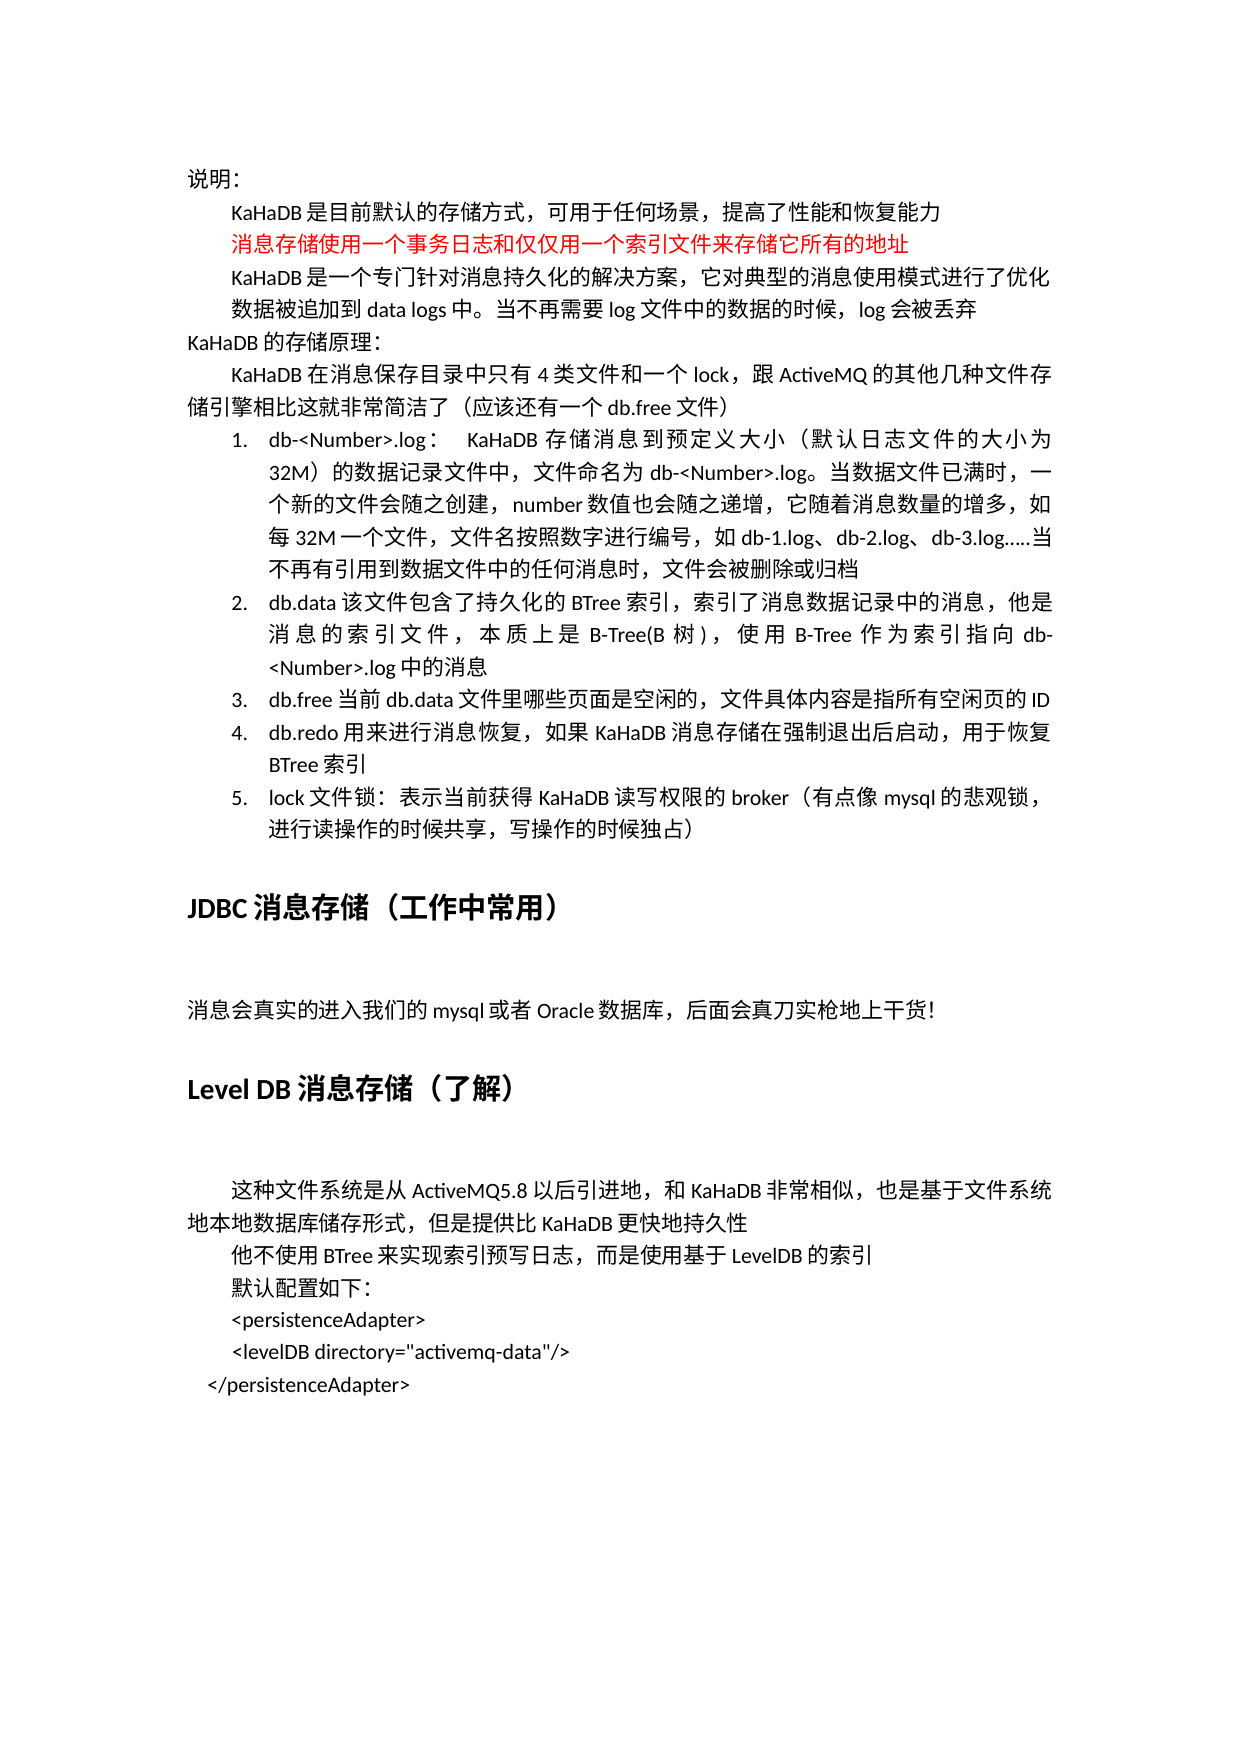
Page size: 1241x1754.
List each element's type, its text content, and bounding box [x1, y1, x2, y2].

text KaHaDB是目前默认的存储方式，可用于任何场景，提高了性能和恢复能力 [187, 194, 1053, 227]
text 消息存储使用一个事务日志和仅仅用一个索引文件来存储它所有的地址 [187, 227, 1053, 259]
text <levelDB directory="activemq-data"/> [187, 1336, 1053, 1368]
text KaHaDB在消息保存目录中只有4类文件和一个lock，跟ActiveMQ的其他几种文件存储引擎相比这就非常简洁了（应该还有一个db.free文件） [187, 357, 1053, 422]
text 默认配置如下： [187, 1271, 1053, 1303]
text KaHaDB是一个专门针对消息持久化的解决方案，它对典型的消息使用模式进行了优化 [187, 259, 1053, 292]
text 消息会真实的进入我们的mysql或者Oracle数据库，后面会真刀实枪地上干货！ [187, 992, 1053, 1025]
text 这种文件系统是从ActiveMQ5.8以后引进地，和KaHaDB非常相似，也是基于文件系统地本地数据库储存形式，但是提供比KaHaDB更快地持久性 [187, 1173, 1053, 1238]
list lock文件锁：表示当前获得KaHaDB读写权限的broker（有点像mysql的悲观锁，进行读操作的时候共享，写操作的时候独占） [231, 779, 1053, 844]
text </persistenceAdapter> [187, 1368, 1053, 1401]
subtitle Level DB消息存储（了解） [187, 1054, 1053, 1119]
subtitle JDBC消息存储（工作中常用） [187, 874, 1053, 939]
text <persistenceAdapter> [187, 1303, 1053, 1336]
text 他不使用BTree来实现索引预写日志，而是使用基于LevelDB的索引 [187, 1238, 1053, 1271]
list db.data该文件包含了持久化的BTree索引，索引了消息数据记录中的消息，他是消息的索引文件，本质上是B-Tree(B树)，使用B-Tree作为索引指向db-<Number>.log中的消息 [231, 584, 1053, 682]
list db.free 当前db.data文件里哪些页面是空闲的，文件具体内容是指所有空闲页的ID [231, 682, 1053, 714]
list db.redo用来进行消息恢复，如果KaHaDB消息存储在强制退出后启动，用于恢复BTree索引 [231, 714, 1053, 779]
text 数据被追加到data logs中。当不再需要log文件中的数据的时候，log会被丢弃 [187, 292, 1053, 324]
text KaHaDB的存储原理： [187, 324, 1053, 357]
list db-<Number>.log： KaHaDB存储消息到预定义大小（默认日志文件的大小为32M）的数据记录文件中，文件命名为db-<Number>.log。当数据文件已满时，一个新的文件会随之创建，number数值也会随之递增，它随着消息数量的增多，如每32M一个文件，文件名按照数字进行编号，如db-1.log、db-2.log、db-3.log…..当不再有引用到数据文件中的任何消息时，文件会被删除或归档 [231, 422, 1053, 584]
text 说明： [187, 162, 1053, 194]
